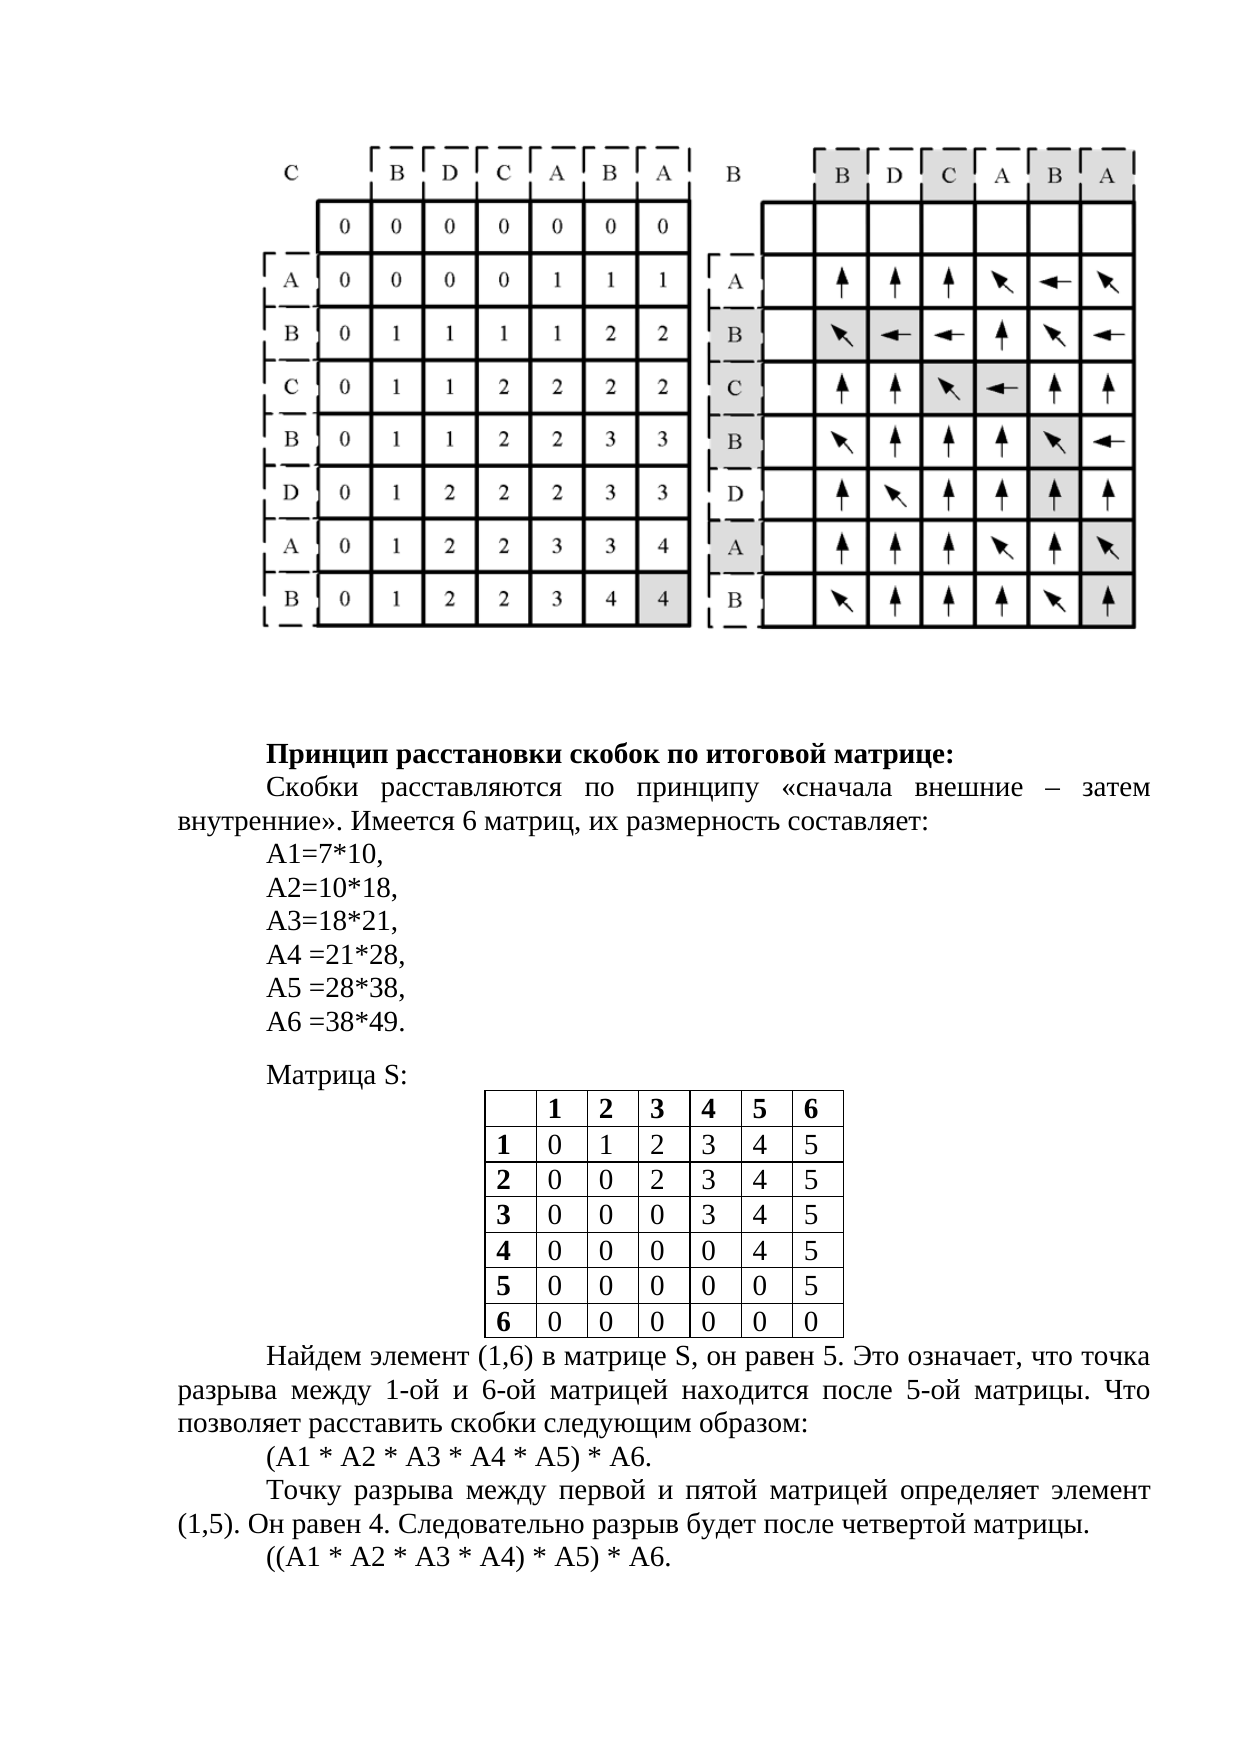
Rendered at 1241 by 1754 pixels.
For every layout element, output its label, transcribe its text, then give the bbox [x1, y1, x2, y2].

text Матрица S: [177, 1057, 1152, 1090]
table_cell 3 [486, 1197, 536, 1232]
table_cell 3 [691, 1127, 741, 1161]
table_cell 4 [486, 1233, 536, 1267]
table_header 4 [691, 1091, 741, 1126]
table_header 2 [588, 1091, 638, 1126]
text А5 =28*38, [177, 971, 1152, 1004]
table_cell 0 [588, 1304, 638, 1337]
text Найдем элемент (1,6) в матрице S, он равен 5. Это означает, что точка разрыва между 1-ой и 6-ой матрицей находится после 5-ой матрицы. Что позволяет расставить скобки следующим образом: [177, 1338, 1152, 1439]
text А2=10*18, [177, 870, 1152, 903]
table_cell 1 [588, 1127, 638, 1161]
table_header 6 [793, 1091, 843, 1126]
table_cell 5 [486, 1268, 536, 1303]
table_cell 0 [691, 1233, 741, 1267]
table_cell 0 [537, 1197, 587, 1232]
table_cell 0 [588, 1268, 638, 1303]
table_cell 2 [639, 1127, 689, 1161]
table_cell 0 [639, 1233, 689, 1267]
table_cell 2 [486, 1163, 536, 1196]
table_cell 0 [793, 1304, 843, 1337]
table_cell 0 [537, 1268, 587, 1303]
table_cell 4 [742, 1163, 792, 1196]
table_cell 4 [742, 1127, 792, 1161]
table_cell 0 [588, 1233, 638, 1267]
table_cell 0 [639, 1197, 689, 1232]
table_header 1 [537, 1091, 587, 1126]
table_cell 1 [486, 1127, 536, 1161]
text А3=18*21, [177, 903, 1152, 937]
text А6 =38*49. [177, 1004, 1152, 1038]
table_cell 4 [742, 1233, 792, 1267]
table_cell 0 [588, 1163, 638, 1196]
table_cell 0 [639, 1304, 689, 1337]
table_cell 0 [691, 1304, 741, 1337]
text Принцип расстановки скобок по итоговой матрице: [177, 736, 1152, 769]
picture [230, 118, 1205, 657]
text Точку разрыва между первой и пятой матрицей определяет элемент (1,5). Он равен 4. Следовательно разрыв будет после четвертой матрицы. [177, 1472, 1152, 1539]
text (A1 * A2 * A3 * A4 * A5) * A6. [177, 1439, 1152, 1472]
table_cell 0 [537, 1127, 587, 1161]
table_header 3 [639, 1091, 689, 1126]
table_cell 0 [588, 1197, 638, 1232]
table_cell 0 [537, 1163, 587, 1196]
table_cell 5 [793, 1197, 843, 1232]
table_cell 3 [691, 1163, 741, 1196]
text А1=7*10, [177, 836, 1152, 870]
table_cell 0 [537, 1304, 587, 1337]
table_cell 0 [639, 1268, 689, 1303]
text Скобки расставляются по принципу «сначала внешние – затем внутренние». Имеется 6 матриц, их размерность составляет: [177, 769, 1152, 836]
table_cell 0 [742, 1268, 792, 1303]
text ((A1 * A2 * A3 * A4) * A5) * A6. [177, 1539, 1152, 1573]
table_cell 0 [691, 1268, 741, 1303]
table_cell 0 [537, 1233, 587, 1267]
table_cell 3 [691, 1197, 741, 1232]
table_cell 4 [742, 1197, 792, 1232]
table_cell 5 [793, 1127, 843, 1161]
table_cell 5 [793, 1268, 843, 1303]
table_header [486, 1091, 536, 1126]
table_cell 5 [793, 1233, 843, 1267]
table_header 5 [742, 1091, 792, 1126]
text А4 =21*28, [177, 937, 1152, 971]
table_cell 0 [742, 1304, 792, 1337]
table_cell 5 [793, 1163, 843, 1196]
table_cell 2 [639, 1163, 689, 1196]
table_cell 6 [486, 1304, 536, 1337]
